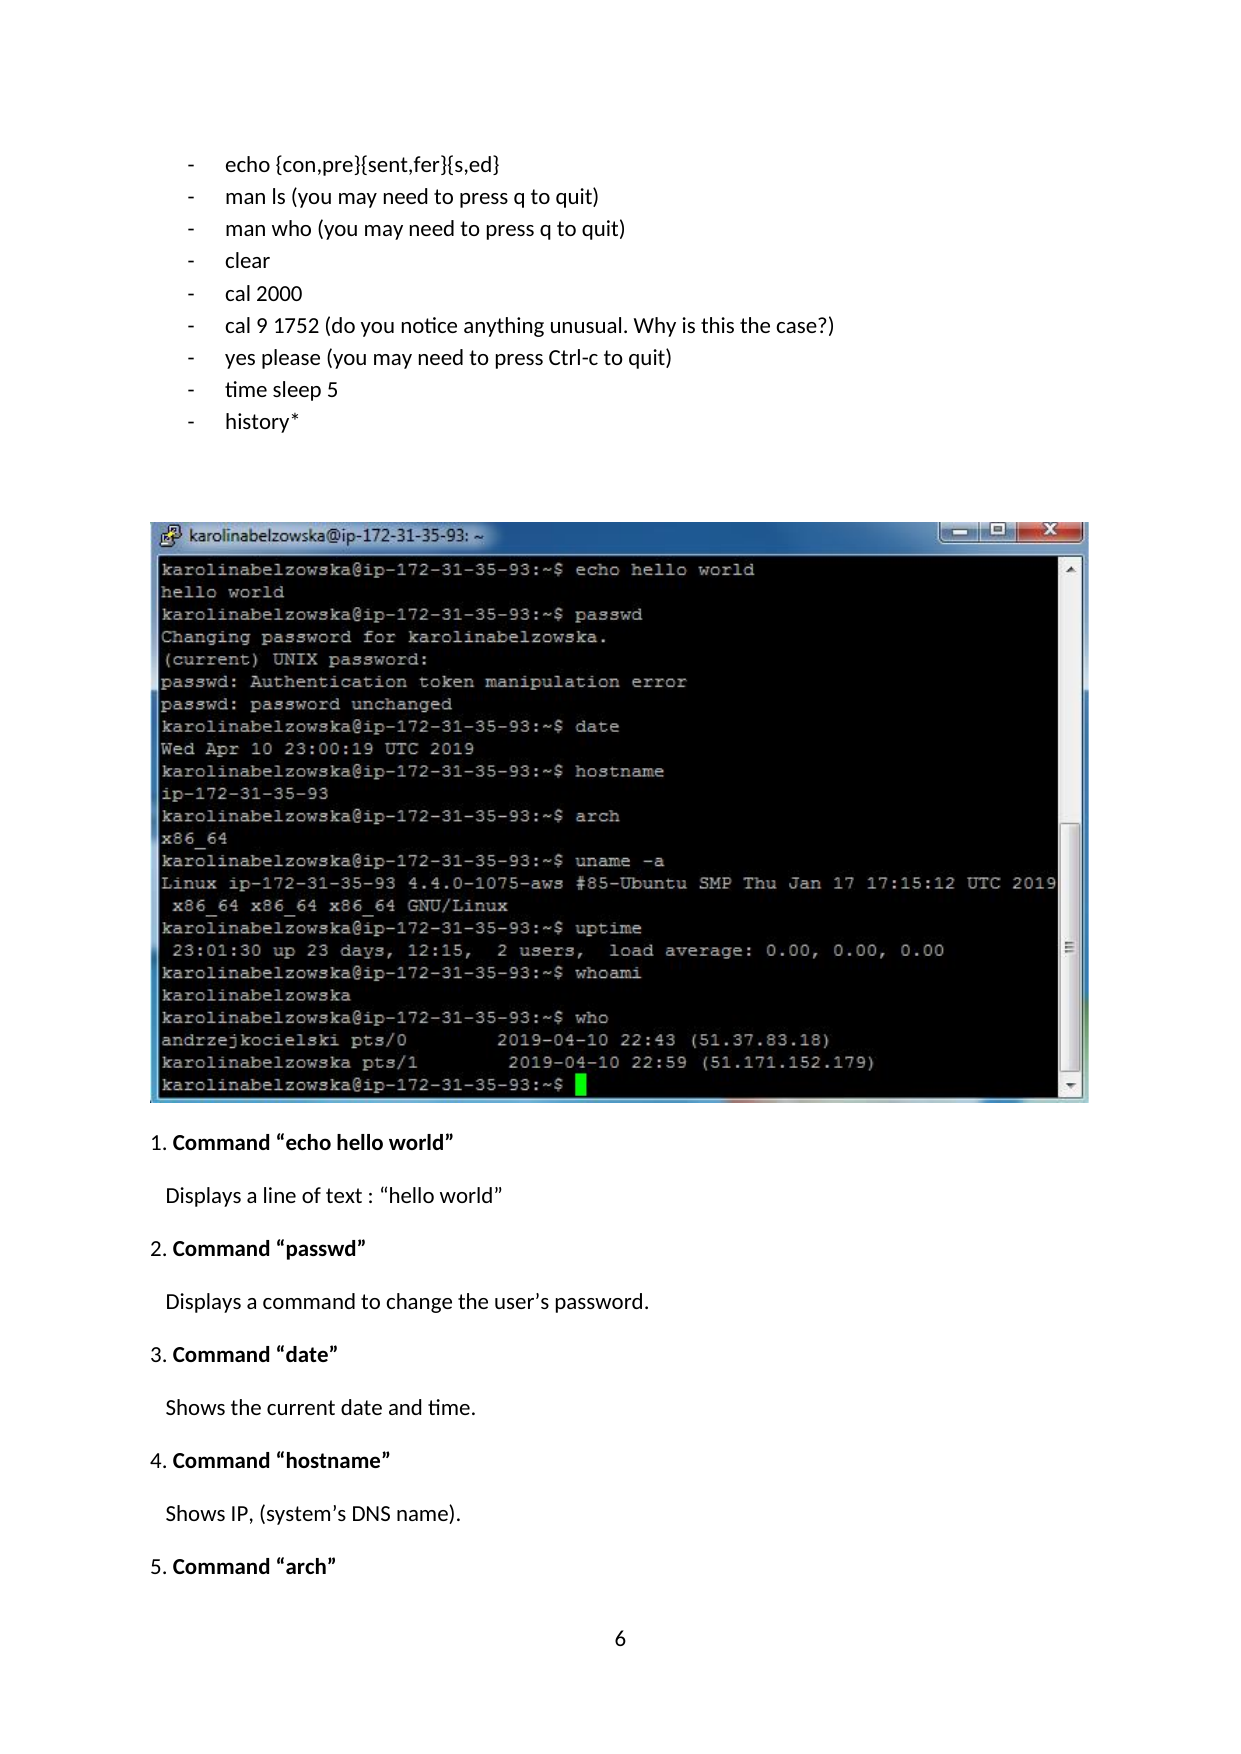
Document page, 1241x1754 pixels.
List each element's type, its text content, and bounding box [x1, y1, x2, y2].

text 1. Command “echo hello world” [150, 1128, 1090, 1156]
list yes please (you may need to press Ctrl-c to quit) [187, 343, 1090, 371]
list clear [187, 247, 1090, 274]
picture [150, 522, 1089, 1103]
text 5. Command “arch” [150, 1552, 1090, 1580]
list cal 2000 [187, 279, 1090, 307]
list history* [187, 407, 1090, 436]
list time sleep 5 [187, 375, 1090, 403]
list echo {con,pre}{sent,fer}{s,ed} [187, 150, 1090, 178]
text Displays a line of text : “hello world” [150, 1181, 1090, 1209]
text 3. Command “date” [150, 1340, 1090, 1368]
list man who (you may need to press q to quit) [187, 214, 1090, 242]
text 2. Command “passwd” [150, 1234, 1090, 1262]
text Shows the current date and time. [150, 1393, 1090, 1421]
text Shows IP, (system’s DNS name). [150, 1499, 1090, 1527]
text Displays a command to change the user’s password. [150, 1287, 1090, 1315]
list man ls (you may need to press q to quit) [187, 182, 1090, 210]
list cal 9 1752 (do you notice anything unusual. Why is this the case?) [187, 311, 1090, 339]
text 4. Command “hostname” [150, 1446, 1090, 1474]
